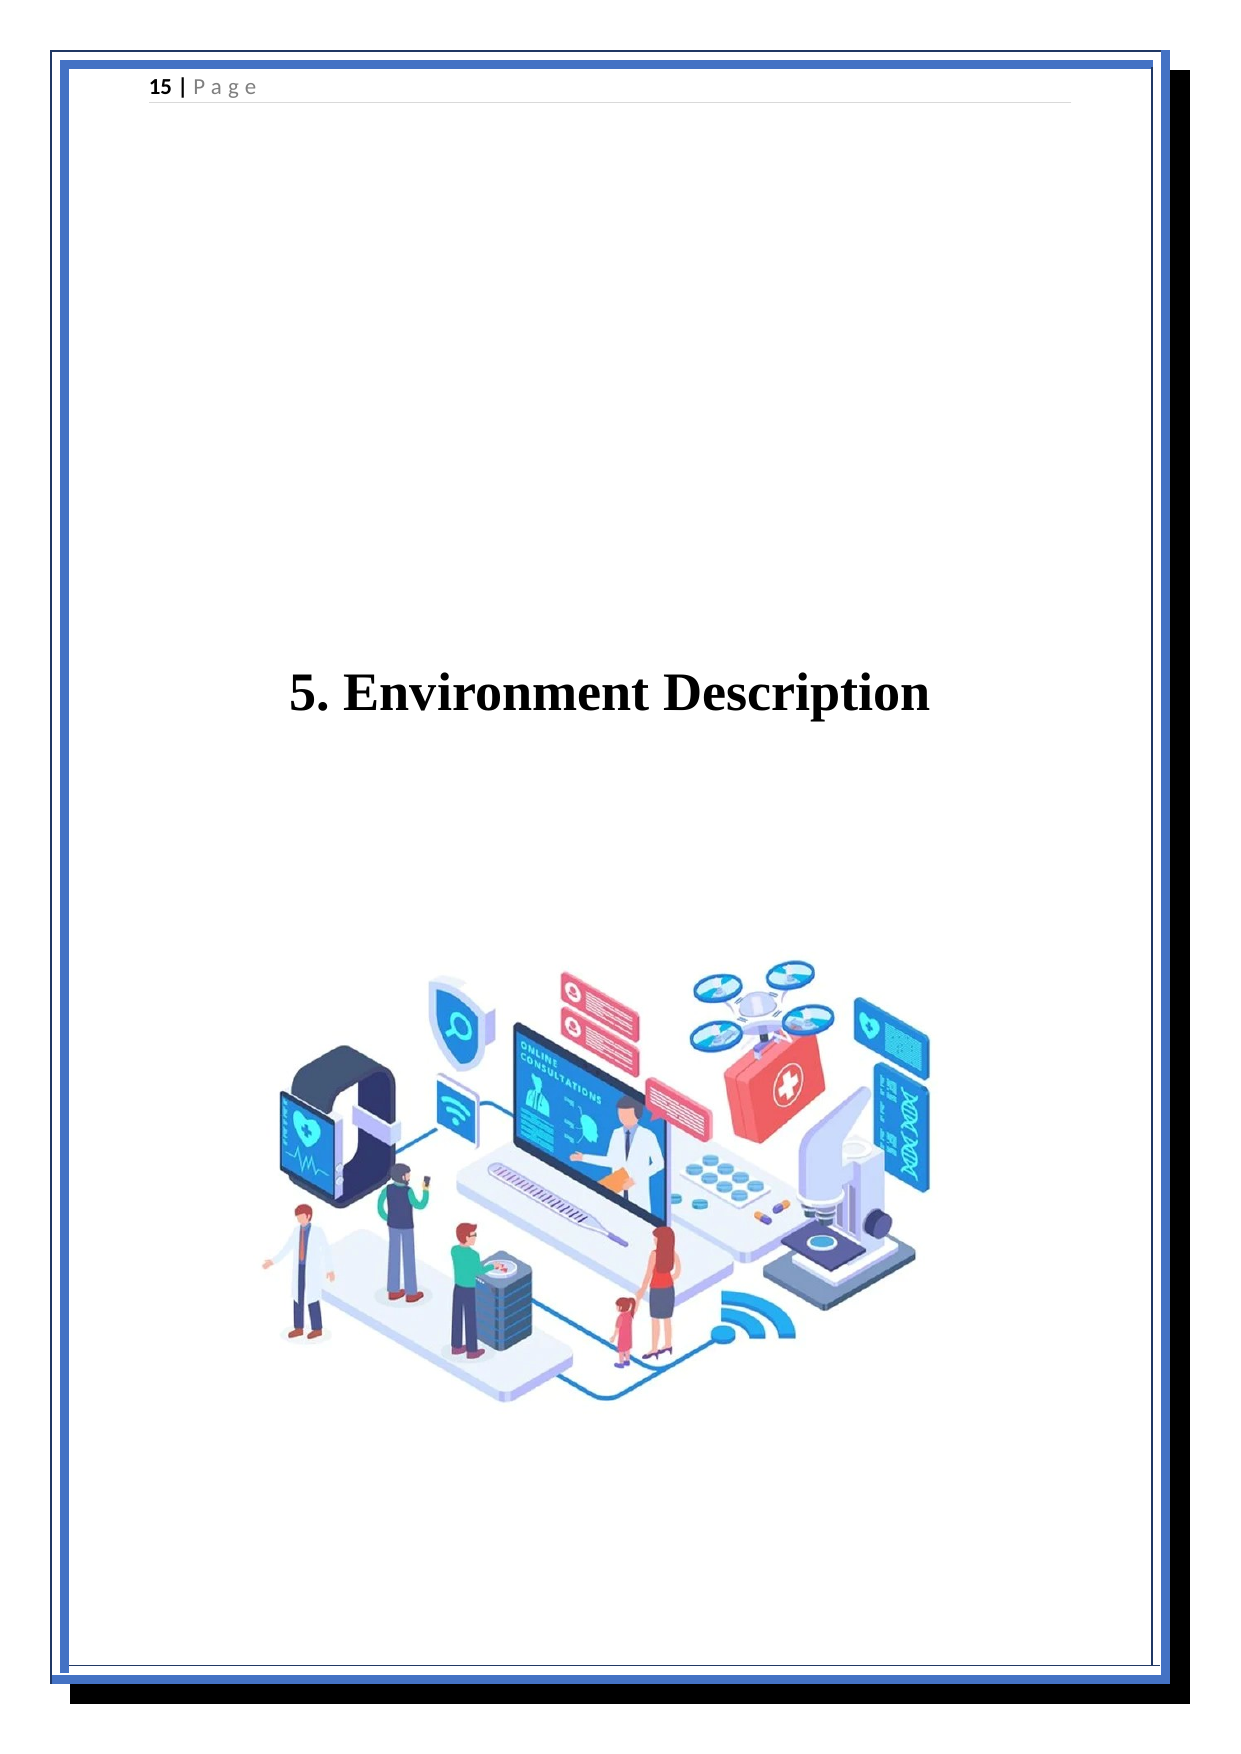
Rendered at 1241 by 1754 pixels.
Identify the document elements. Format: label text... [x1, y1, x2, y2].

text 5. Environment Description [148, 660, 1071, 722]
picture [200, 900, 1019, 1471]
